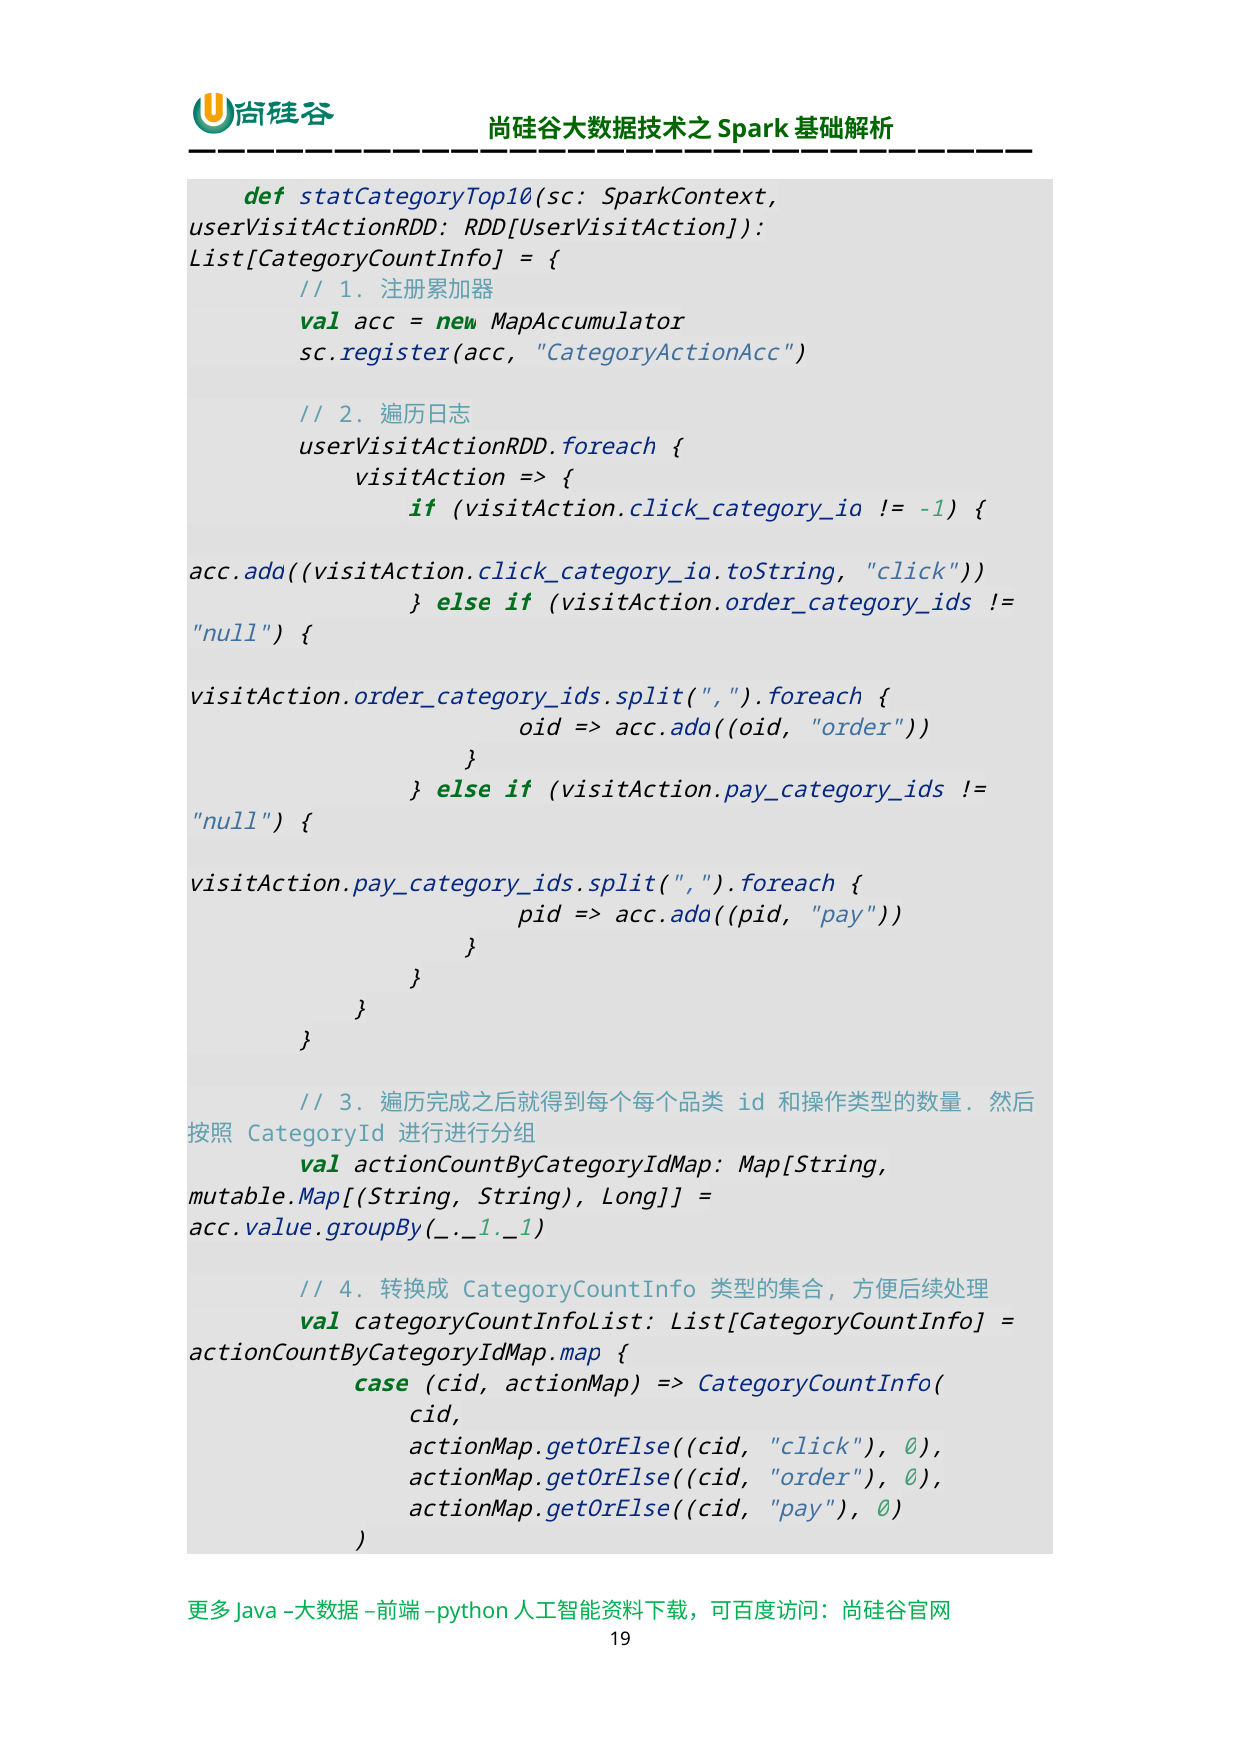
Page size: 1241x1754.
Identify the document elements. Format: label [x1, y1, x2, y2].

text [187, 179, 1053, 1554]
picture [187, 88, 338, 138]
